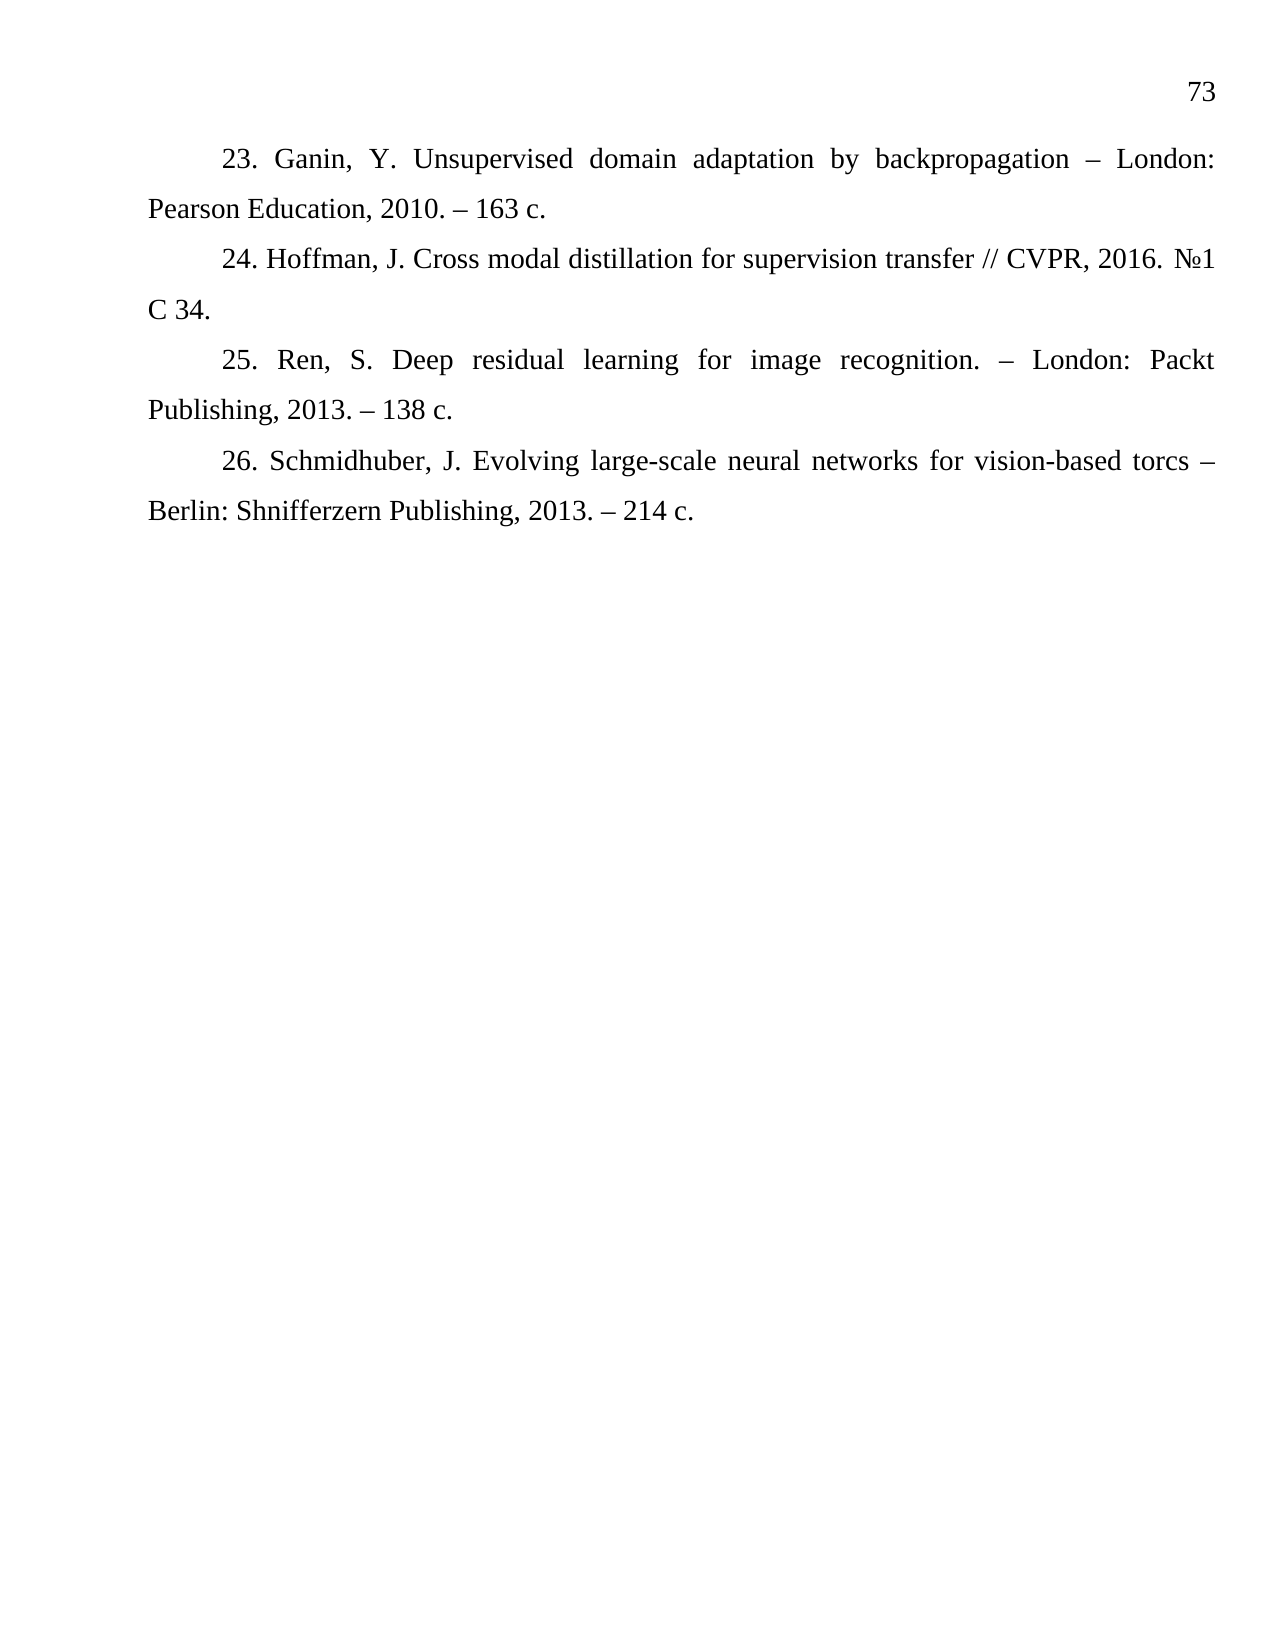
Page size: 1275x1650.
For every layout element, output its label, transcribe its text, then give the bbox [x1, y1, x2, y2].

text 26. Schmidhuber, J. Evolving large-scale neural networks for vision-based torcs – Berlin: Shnifferzern Publishing, 2013. – 214 c. [148, 443, 1216, 527]
text 25. Ren, S. Deep residual learning for image recognition. – London: Packt Publishing, 2013. – 138 c. [148, 342, 1216, 426]
text 24. Hoffman, J. Cross modal distillation for supervision transfer // CVPR, 2016. №1 С 34. [148, 242, 1216, 325]
text 23. Ganin, Y. Unsupervised domain adaptation by backpropagation – London: Pearson Education, 2010. – 163 c. [148, 141, 1216, 225]
